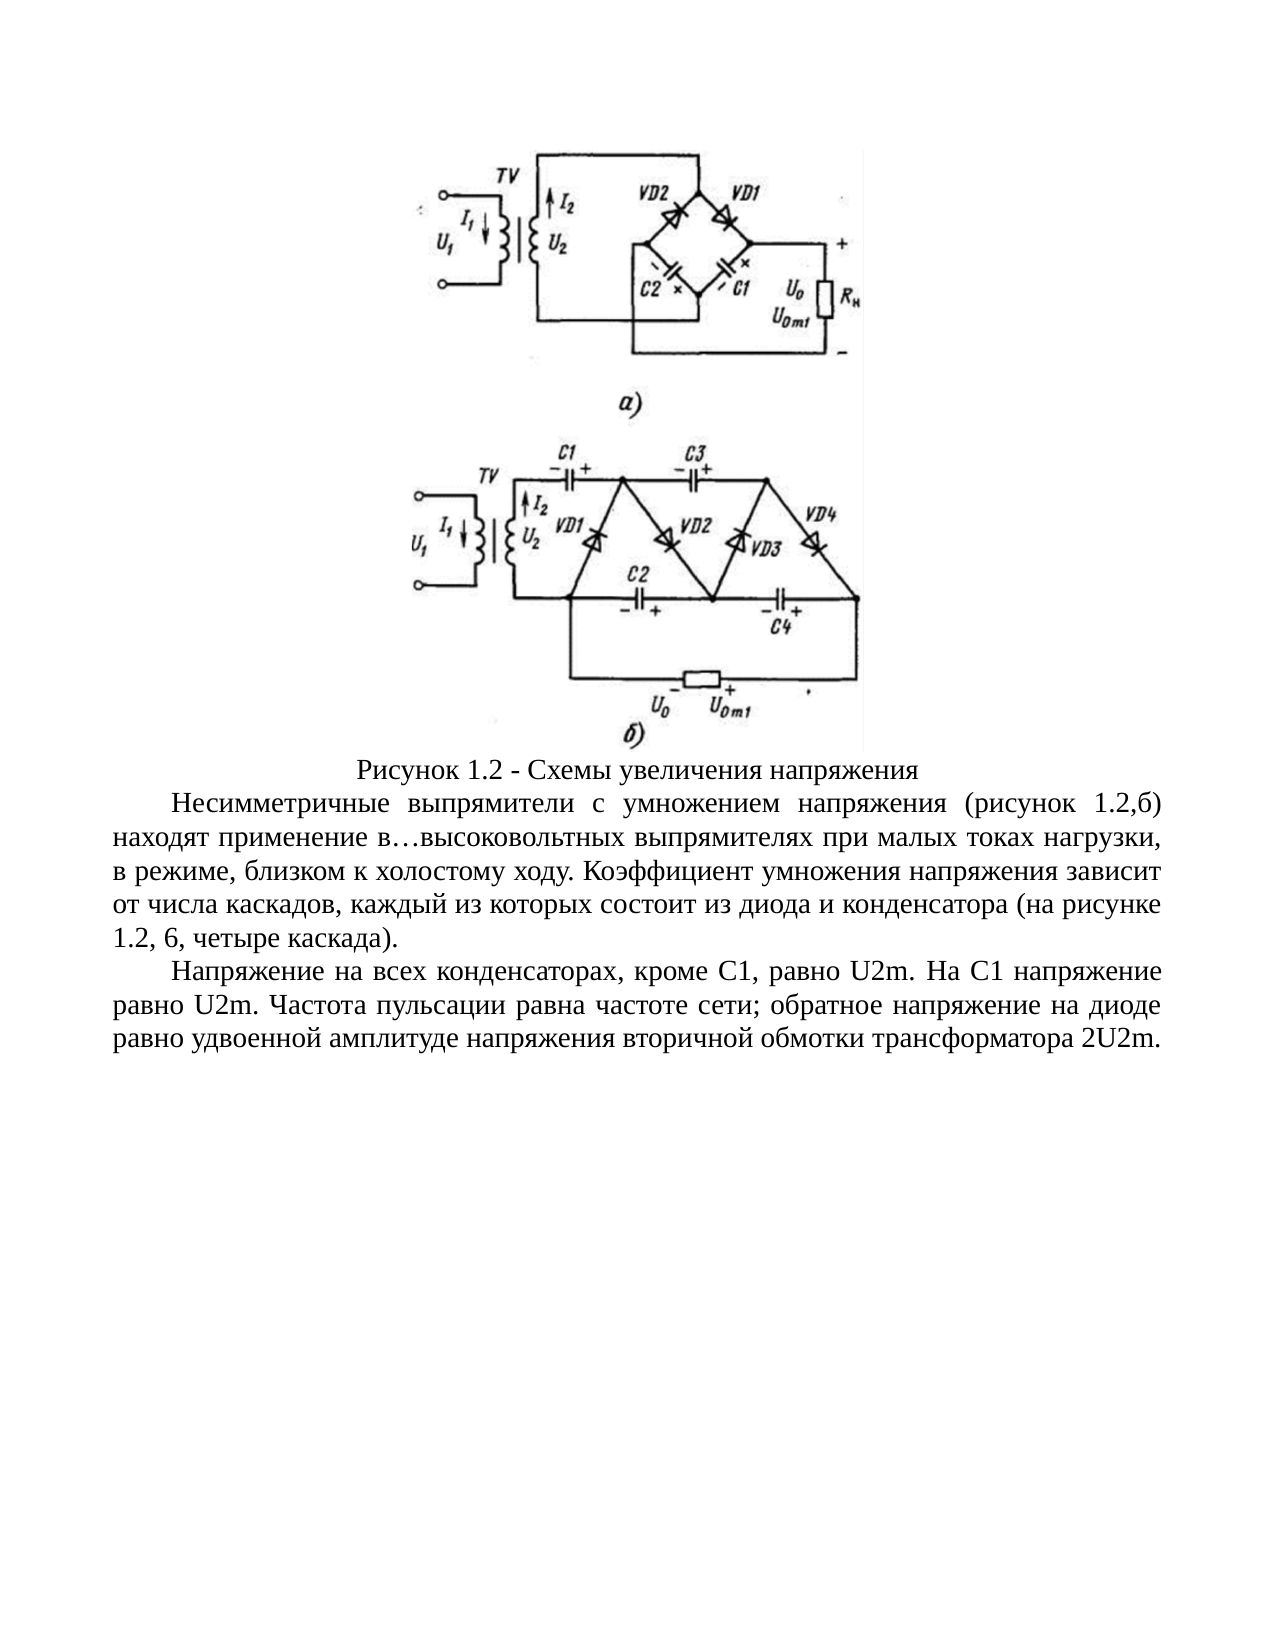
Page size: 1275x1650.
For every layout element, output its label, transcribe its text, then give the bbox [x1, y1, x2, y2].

text Напряжение на всех конденсаторах, кроме С1, равно U2m. На С1 напряжение равно U2m. Частота пульсации равна частоте сети; обратное напряжение на диоде равно удвоенной амплитуде напряжения вторичной обмотки трансформатора 2U2m. [112, 953, 1162, 1054]
text Несимметричные выпрямители с умножением напряжения (рисунок 1.2,б) находят применение в…высоковольтных выпрямителях при малых токах нагрузки, в режиме, близком к холостому ходу. Коэффициент умножения напряжения зависит от числа каскадов, каждый из которых состоит из диода и конденсатора (на рисунке 1.2, 6, четыре каскада). [112, 786, 1162, 953]
text Рисунок 1.2 - Схемы увеличения напряжения [112, 752, 1162, 786]
picture [411, 150, 864, 752]
